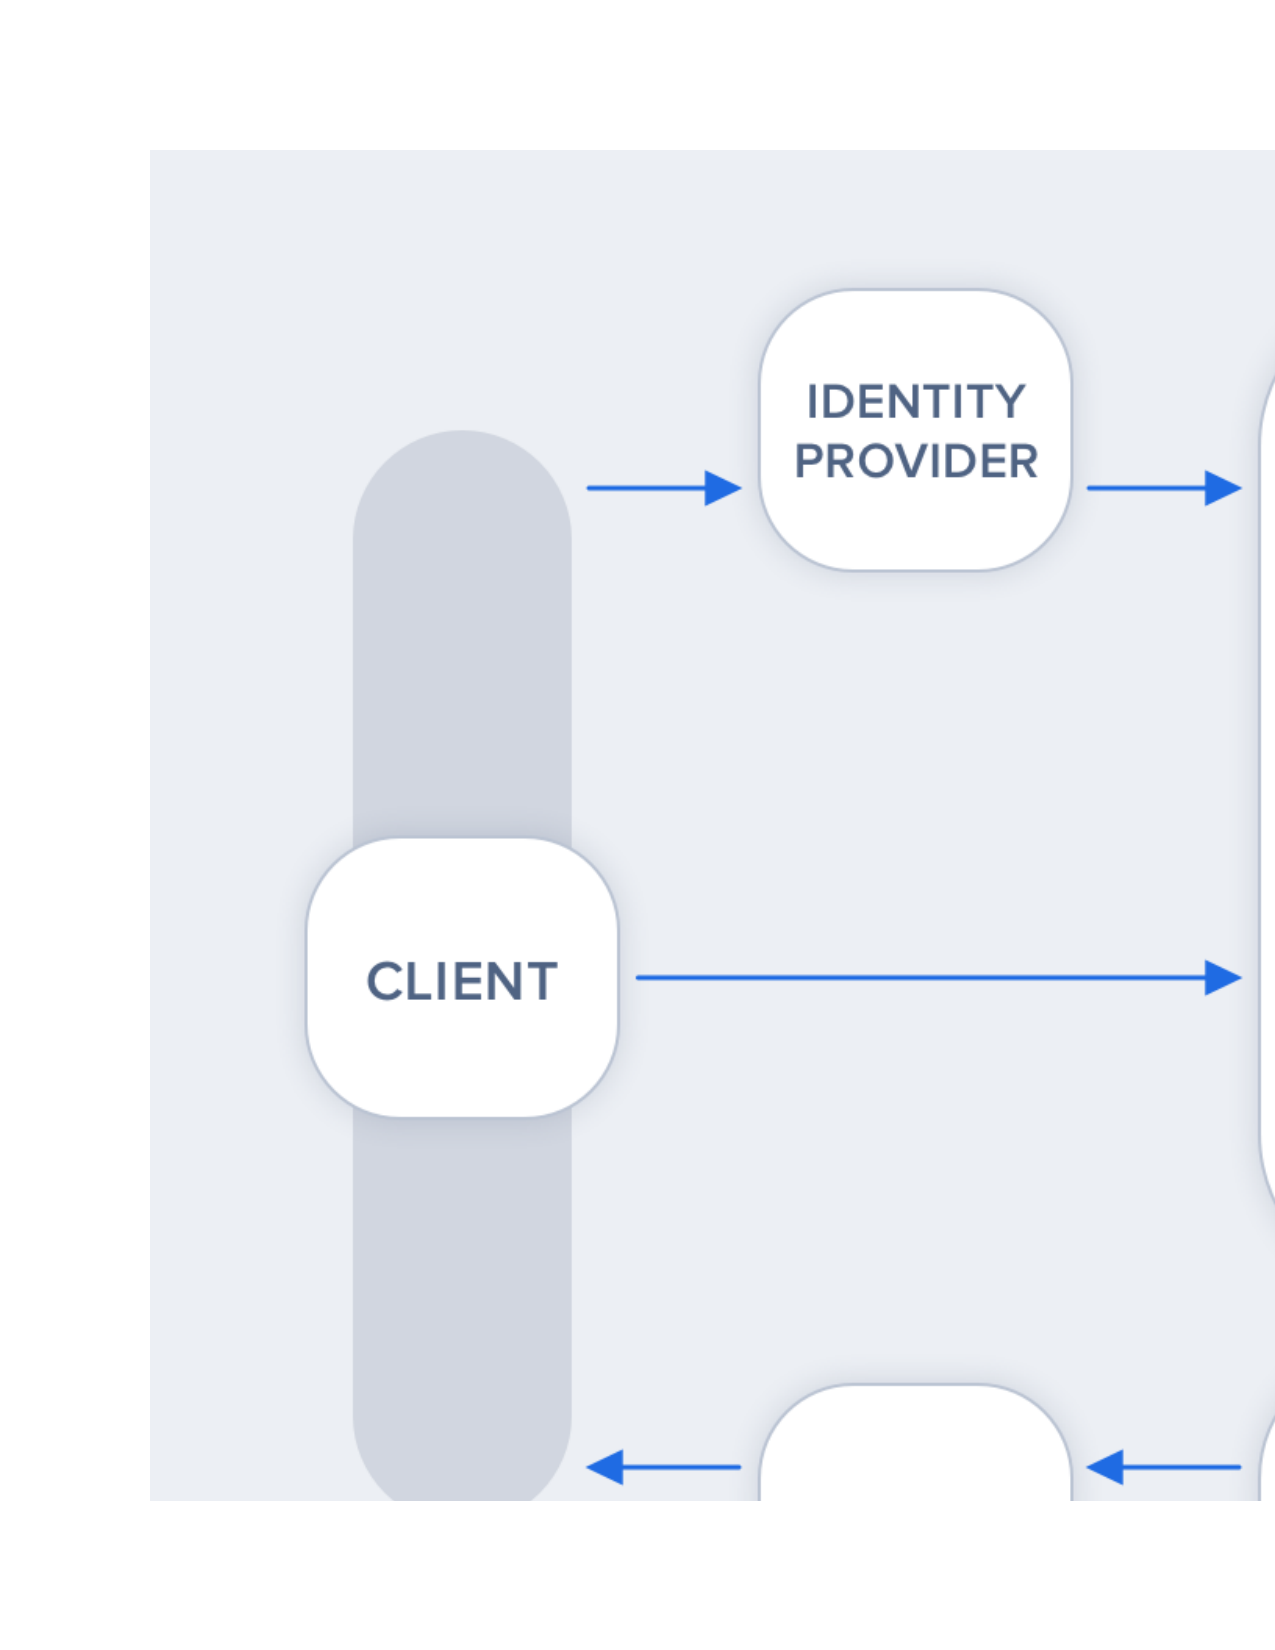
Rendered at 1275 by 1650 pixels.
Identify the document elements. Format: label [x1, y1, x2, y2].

picture [150, 150, 1275, 1501]
